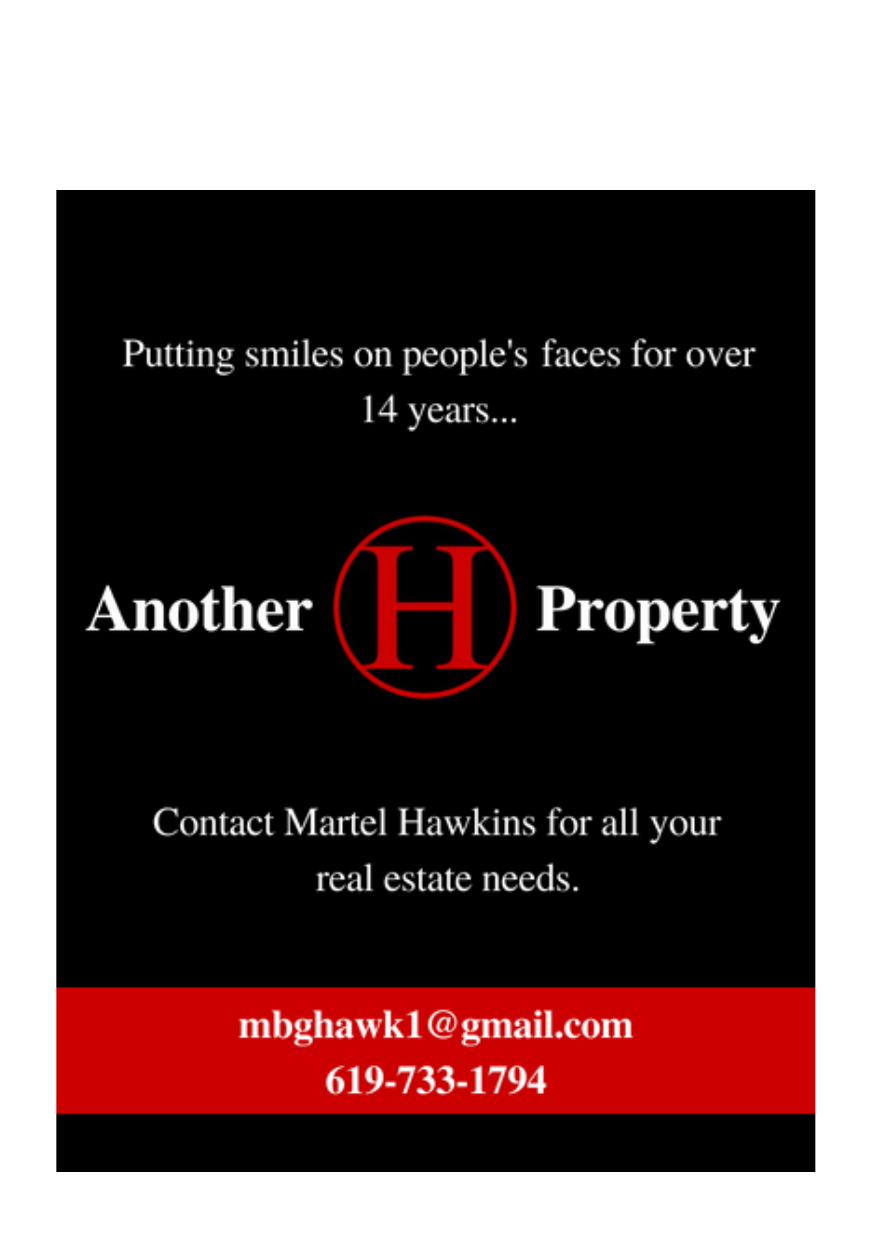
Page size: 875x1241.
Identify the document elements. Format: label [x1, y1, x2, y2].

picture [56, 190, 816, 1172]
